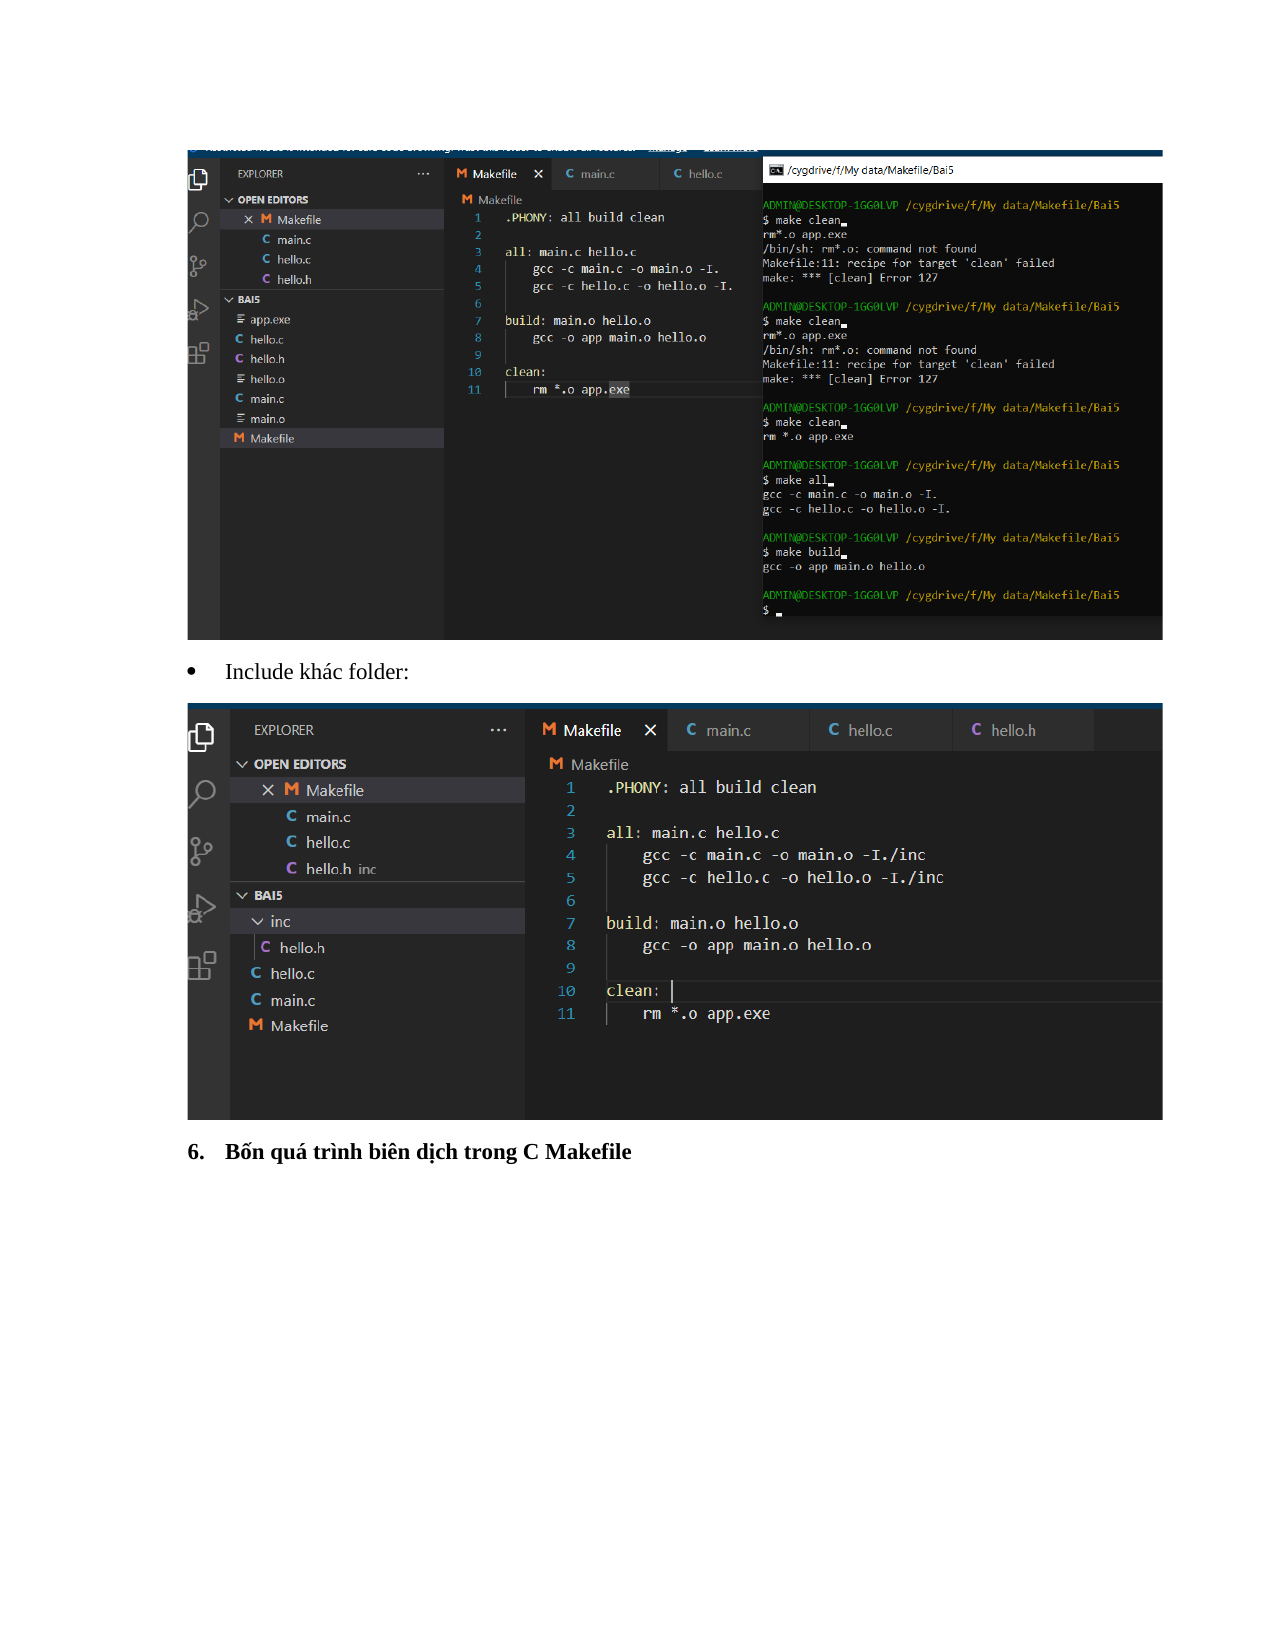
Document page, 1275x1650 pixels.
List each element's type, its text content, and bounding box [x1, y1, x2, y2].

picture [187, 150, 1163, 640]
list Include khác folder: [187, 658, 1125, 684]
picture [187, 703, 1163, 1120]
list Bốn quá trình biên dịch trong C Makefile [187, 1138, 1125, 1165]
